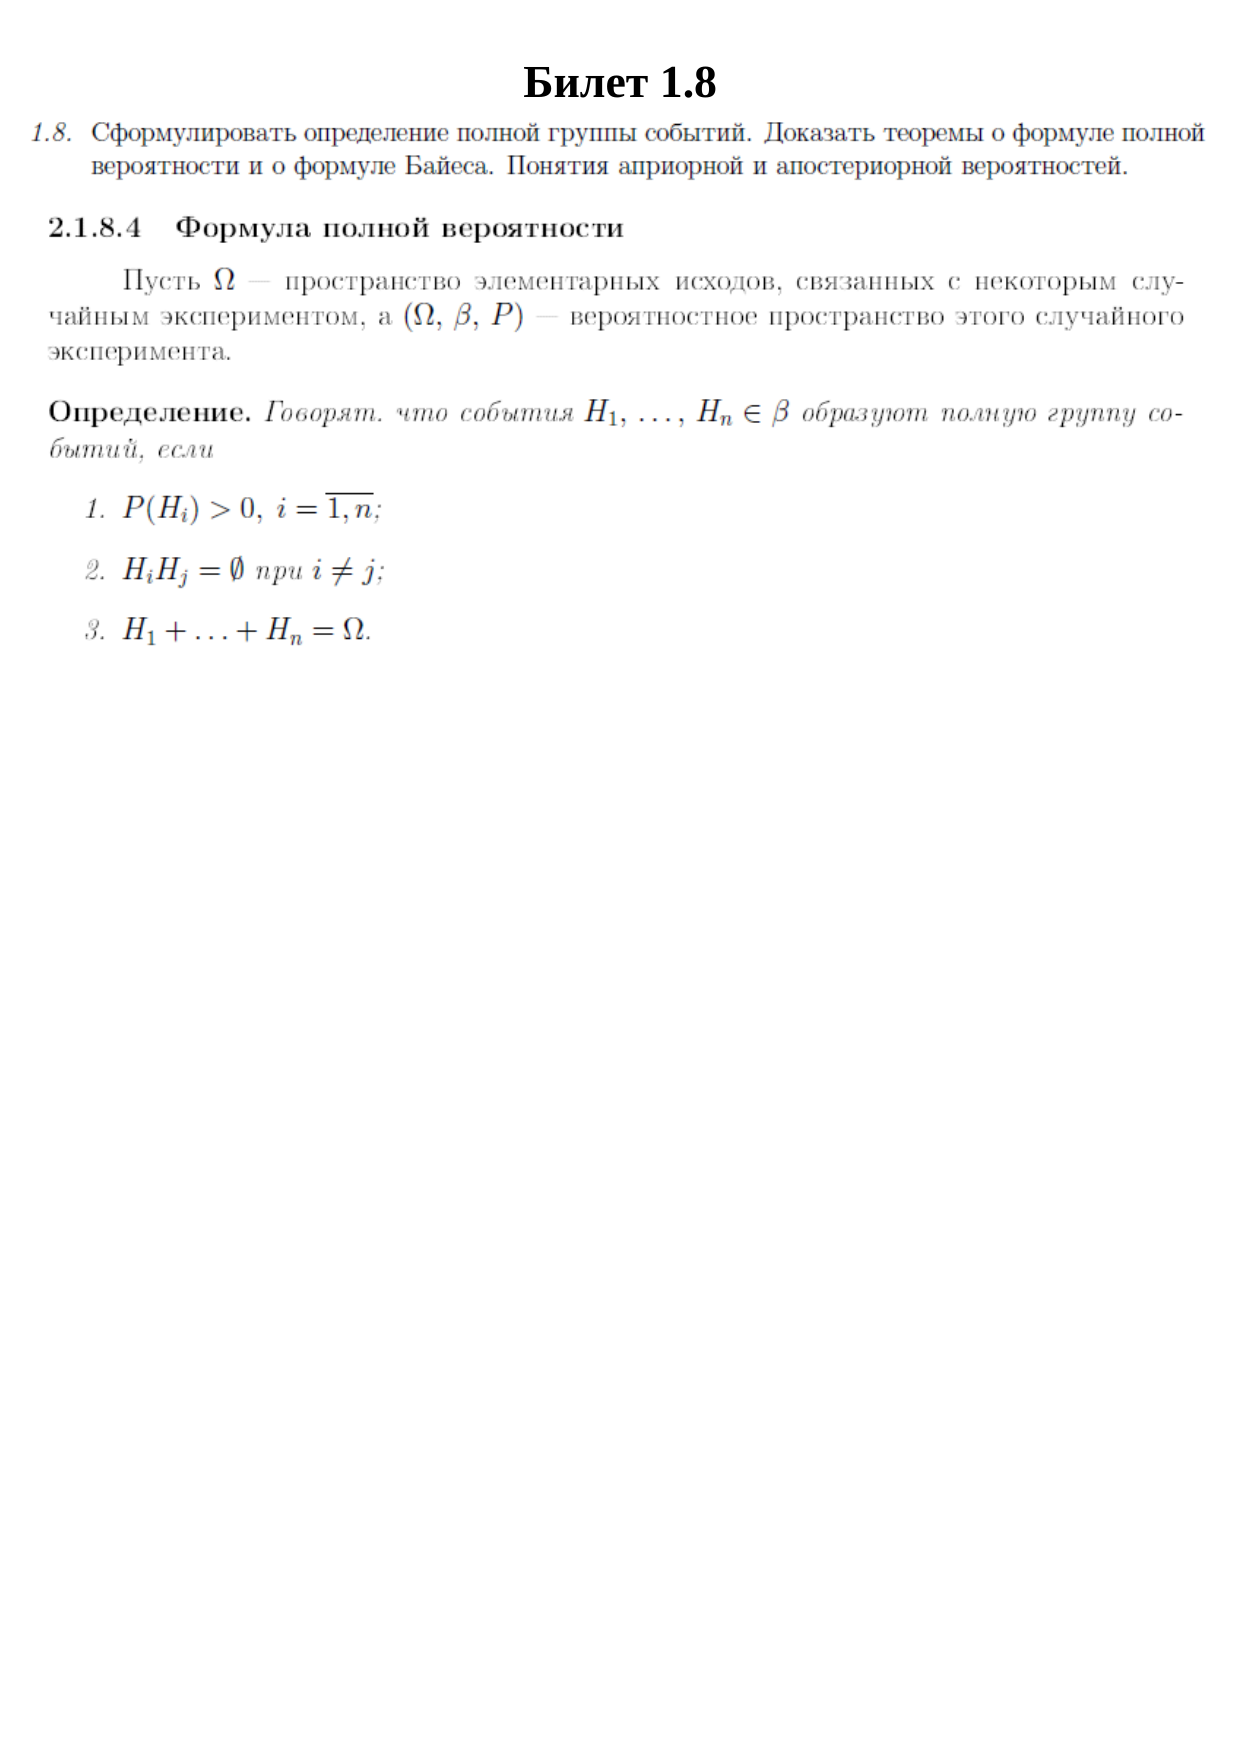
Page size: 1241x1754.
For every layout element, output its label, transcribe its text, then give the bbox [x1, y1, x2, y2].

picture [29, 111, 1211, 183]
subtitle Билет 1.8 [29, 54, 1211, 107]
picture [29, 202, 1211, 676]
